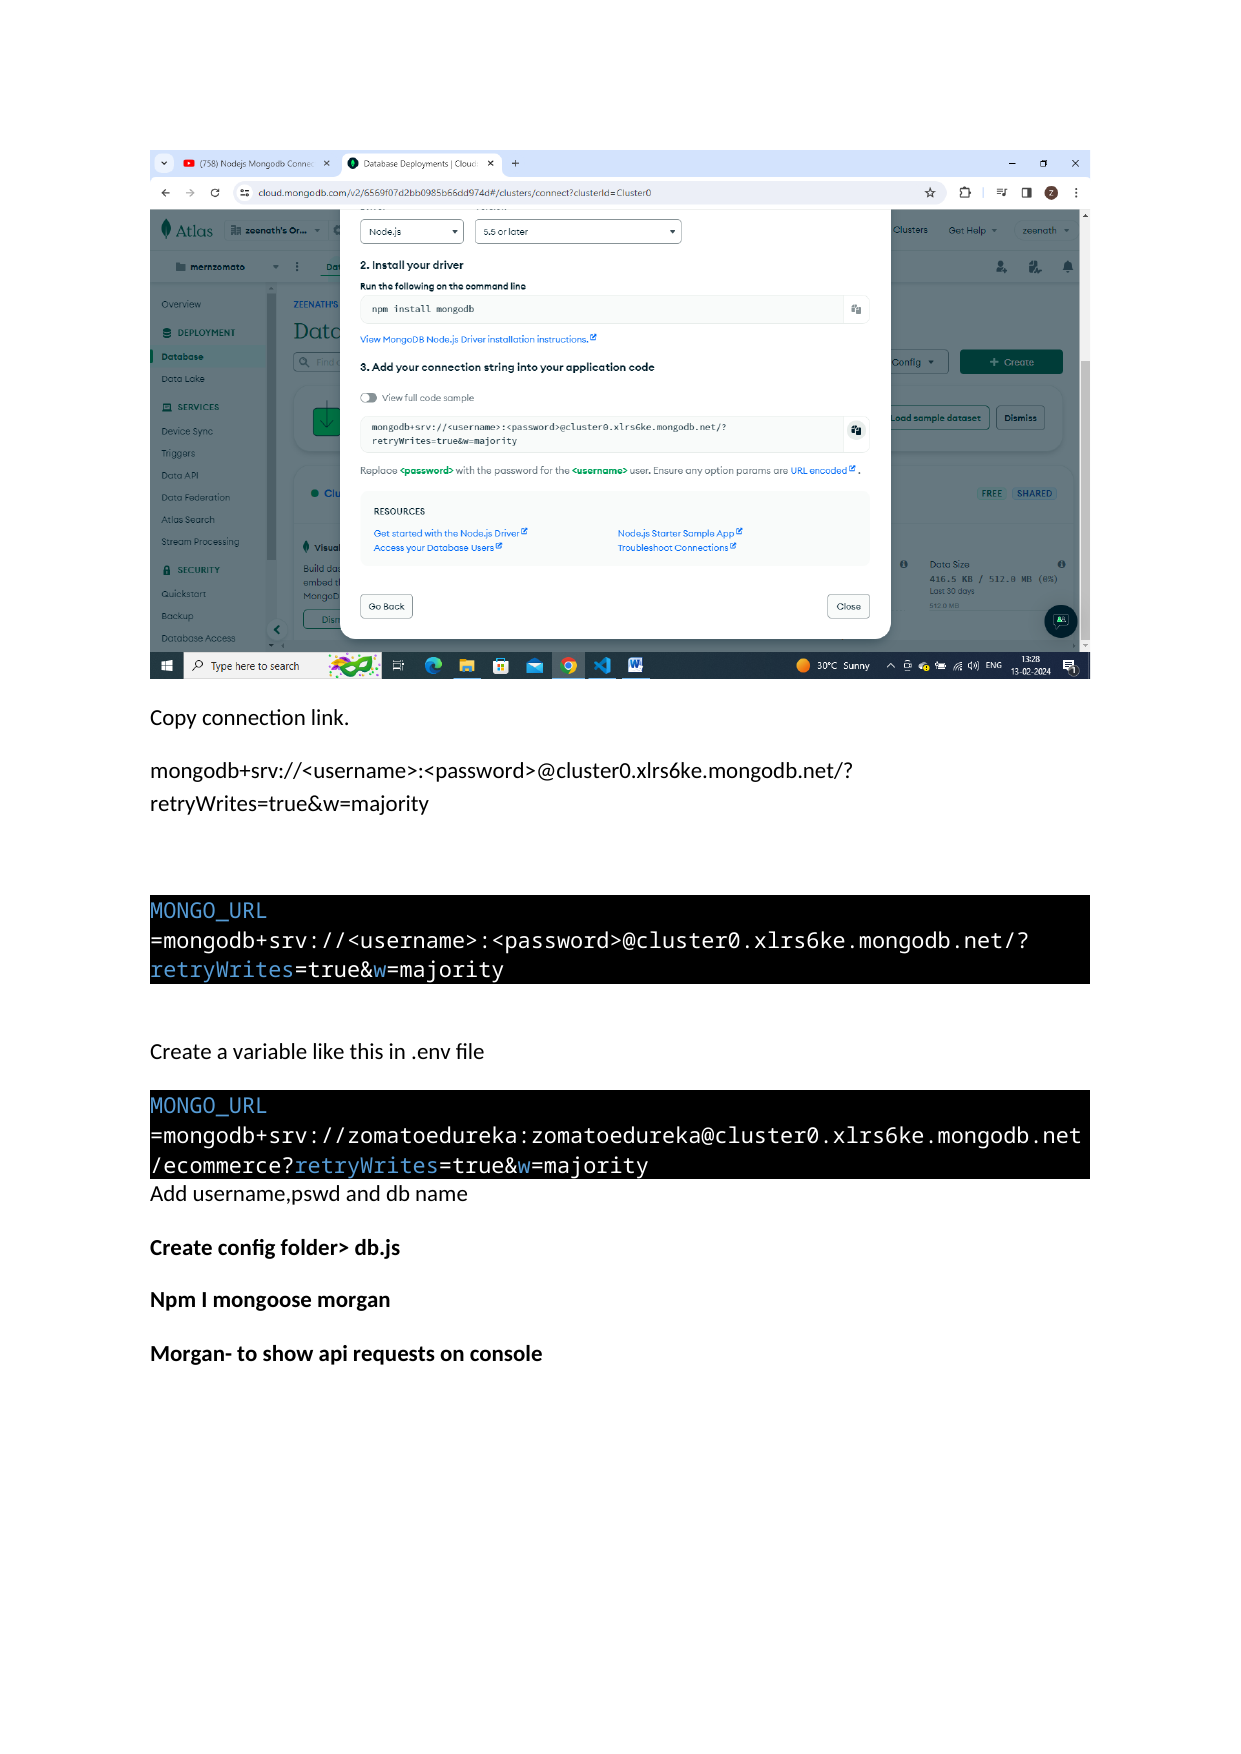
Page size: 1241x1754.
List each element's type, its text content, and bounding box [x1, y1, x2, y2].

text Morgan- to show api requests on console [150, 1339, 1090, 1367]
text MONGO_URL =mongodb+srv://zomatoedureka:zomatoedureka@cluster0.xlrs6ke.mongodb.net/ecommerce?retryWrites=true&w=majority [150, 1090, 1090, 1179]
text Create config folder> db.js [150, 1233, 1090, 1261]
text Copy connection link. [150, 703, 1090, 732]
text Create a variable like this in .env file [150, 1037, 1090, 1065]
text MONGO_URL =mongodb+srv://<username>:<password>@cluster0.xlrs6ke.mongodb.net/?retryWrites=true&w=majority [150, 895, 1090, 984]
text Npm I mongoose morgan [150, 1286, 1090, 1314]
picture [150, 150, 1091, 679]
text mongodb+srv://<username>:<password>@cluster0.xlrs6ke.mongodb.net/?retryWrites=true&w=majority [150, 757, 1090, 817]
text Add username,pswd and db name [150, 1179, 1090, 1208]
